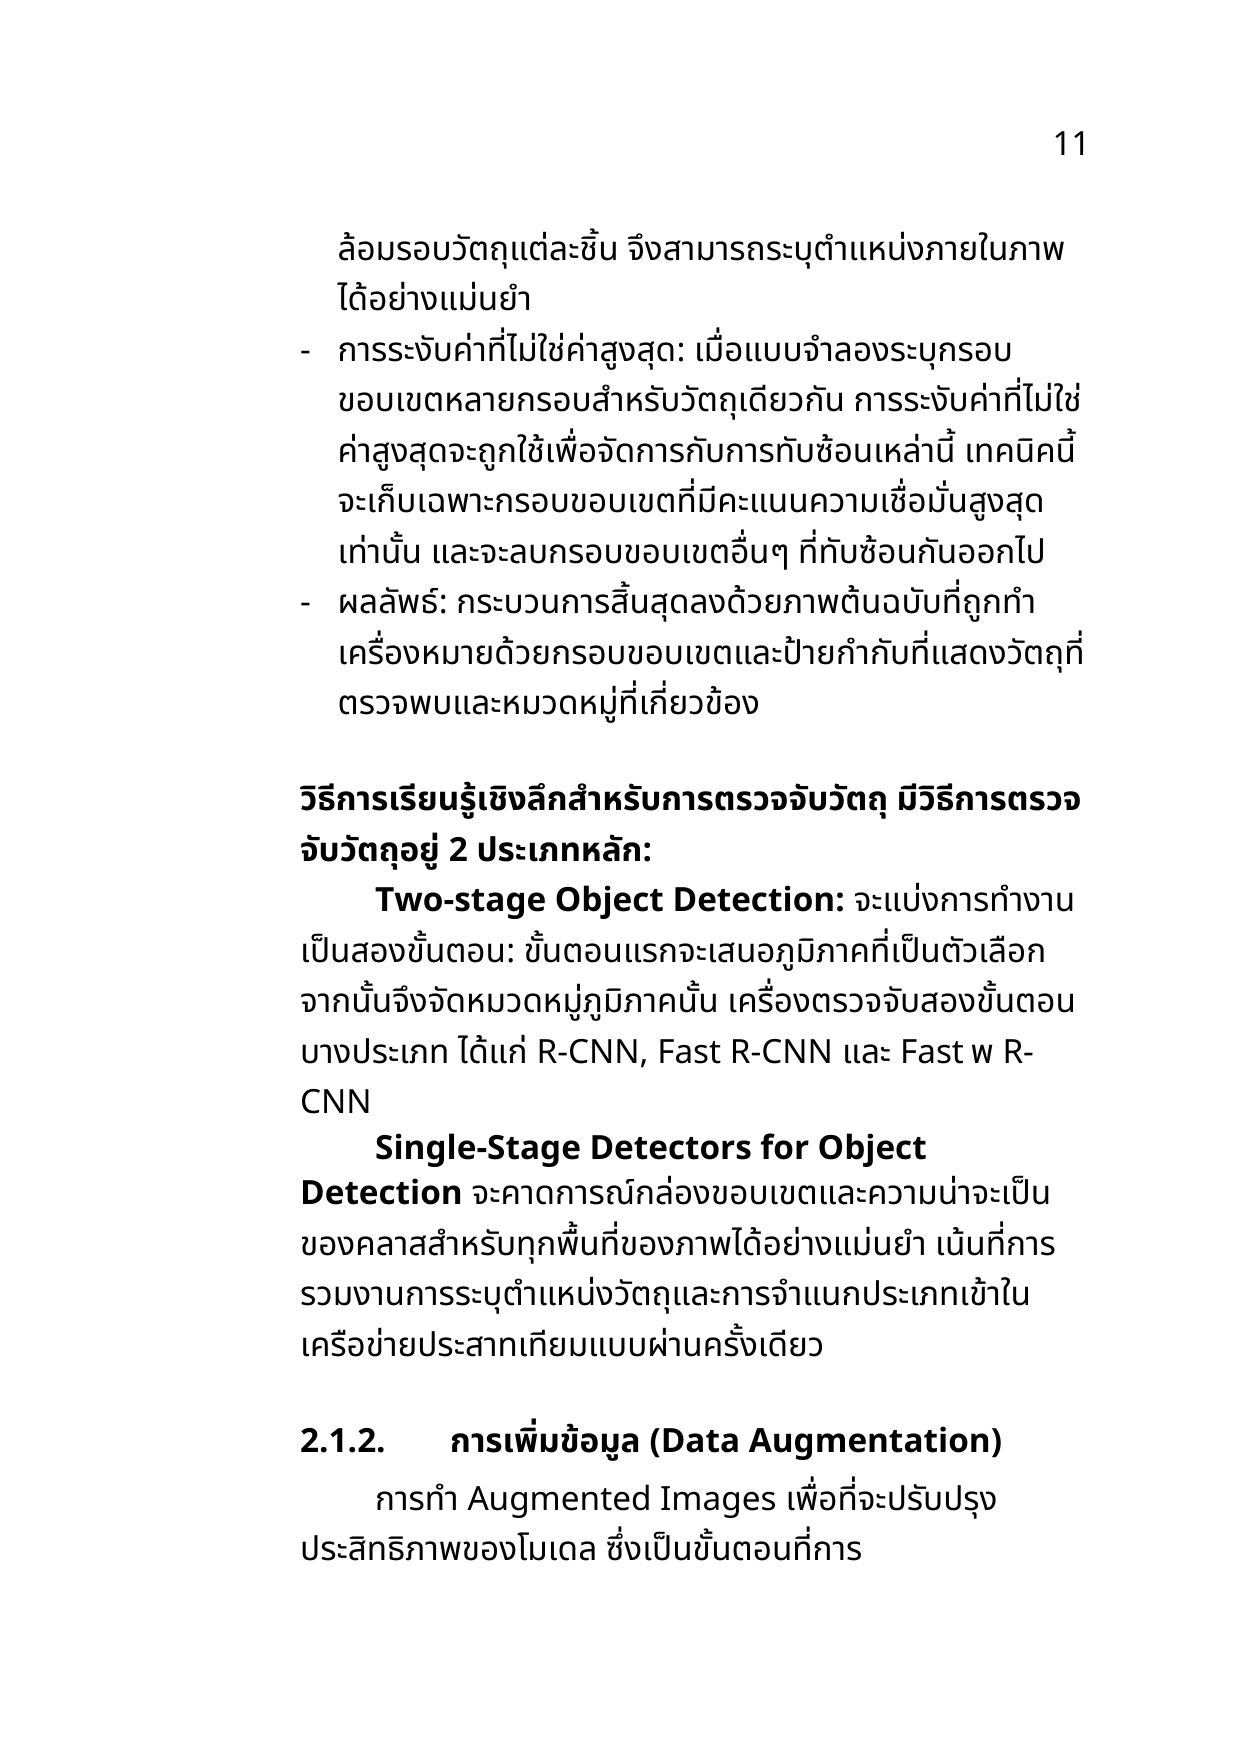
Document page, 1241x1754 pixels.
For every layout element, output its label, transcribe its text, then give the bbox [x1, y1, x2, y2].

text Single-Stage Detectors for Object Detection จะคาดการณ์กล่องขอบเขตและความน่าจะเป็นของคลาสสำหรับทุกพื้นที่ของภาพได้อย่างแม่นยำ เน้นที่การรวมงานการระบุตำแหน่งวัตถุและการจำแนกประเภทเข้าในเครือข่ายประสาทเทียมแบบผ่านครั้งเดียว [300, 1124, 1090, 1371]
list การเพิ่มข้อมูล (Data Augmentation) [300, 1416, 1090, 1467]
text Two-stage Object Detection: จะแบ่งการทำงานเป็นสองขั้นตอน: ขั้นตอนแรกจะเสนอภูมิภาคที่เป็นตัวเลือก จากนั้นจึงจัดหมวดหมู่ภูมิภาคนั้น เครื่องตรวจจับสองขั้นตอนบางประเภท ได้แก่ R-CNN, Fast R-CNN และ Fastพ R-CNN [300, 876, 1090, 1124]
list การระงับค่าที่ไม่ใช่ค่าสูงสุด: เมื่อแบบจำลองระบุกรอบขอบเขตหลายกรอบสำหรับวัตถุเดียวกัน การระงับค่าที่ไม่ใช่ค่าสูงสุดจะถูกใช้เพื่อจัดการกับการทับซ้อนเหล่านี้ เทคนิคนี้จะเก็บเฉพาะกรอบขอบเขตที่มีคะแนนความเชื่อมั่นสูงสุดเท่านั้น และจะลบกรอบขอบเขตอื่นๆ ที่ทับซ้อนกันออกไป [300, 326, 1090, 578]
text วิธีการเรียนรู้เชิงลึกสำหรับการตรวจจับวัตถุ มีวิธีการตรวจจับวัตถุอยู่ 2 ประเภทหลัก: [300, 775, 1090, 876]
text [300, 1474, 1090, 1576]
list ผลลัพธ์: กระบวนการสิ้นสุดลงด้วยภาพต้นฉบับที่ถูกทำเครื่องหมายด้วยกรอบขอบเขตและป้ายกำกับที่แสดงวัตถุที่ตรวจพบและหมวดหมู่ที่เกี่ยวข้อง [300, 578, 1090, 729]
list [300, 225, 1090, 326]
